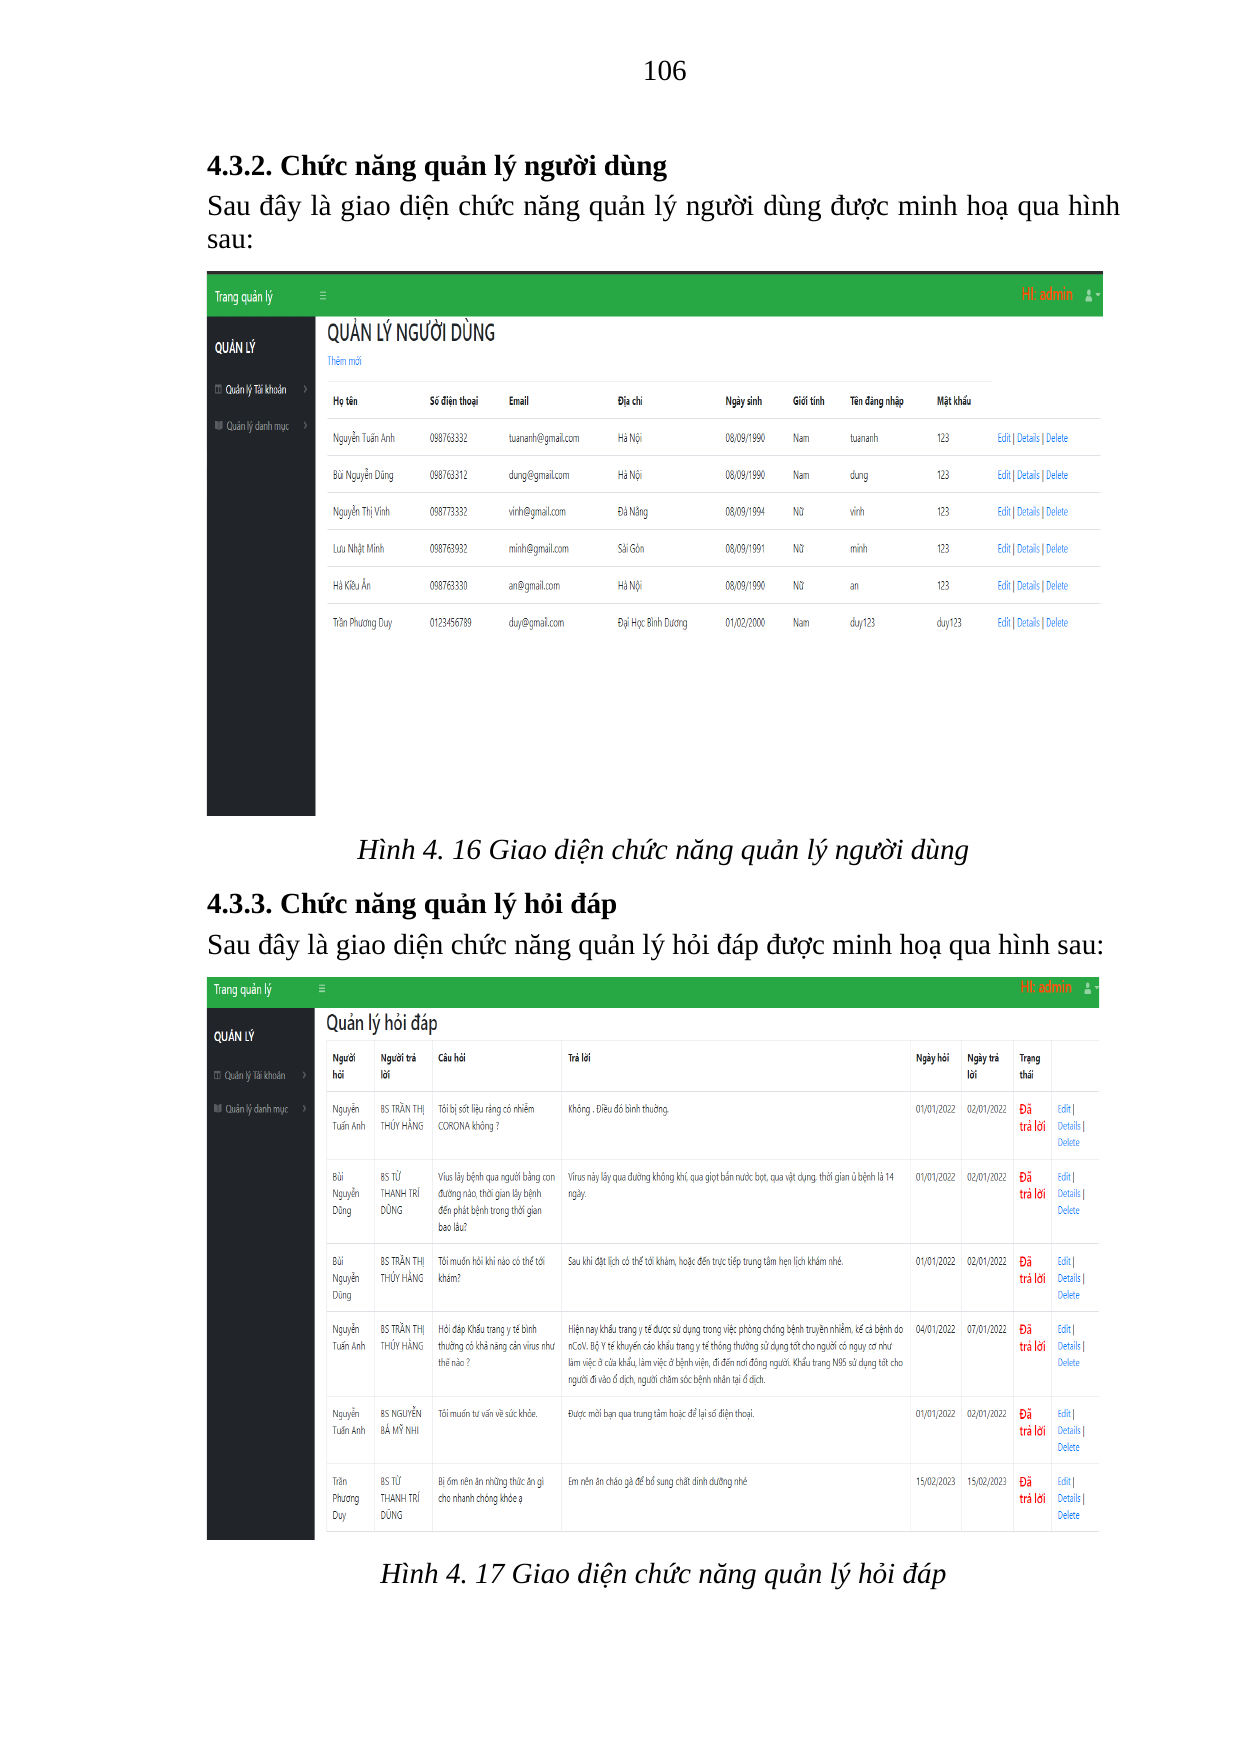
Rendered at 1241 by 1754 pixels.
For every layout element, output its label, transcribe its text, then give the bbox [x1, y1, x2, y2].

text 4.3.3. Chức năng quản lý hỏi đáp [207, 887, 1122, 920]
picture [206, 977, 1100, 1540]
picture [206, 271, 1103, 816]
text Hình 4. 17 Giao diện chức năng quản lý hỏi đáp [207, 1556, 1122, 1590]
text Hình 4. 16 Giao diện chức năng quản lý người dùng [207, 832, 1122, 866]
text 4.3.2. Chức năng quản lý người dùng [207, 148, 1122, 181]
text Sau đây là giao diện chức năng quản lý người dùng được minh hoạ qua hình sau: [207, 188, 1122, 255]
text Sau đây là giao diện chức năng quản lý hỏi đáp được minh hoạ qua hình sau: [207, 927, 1122, 960]
